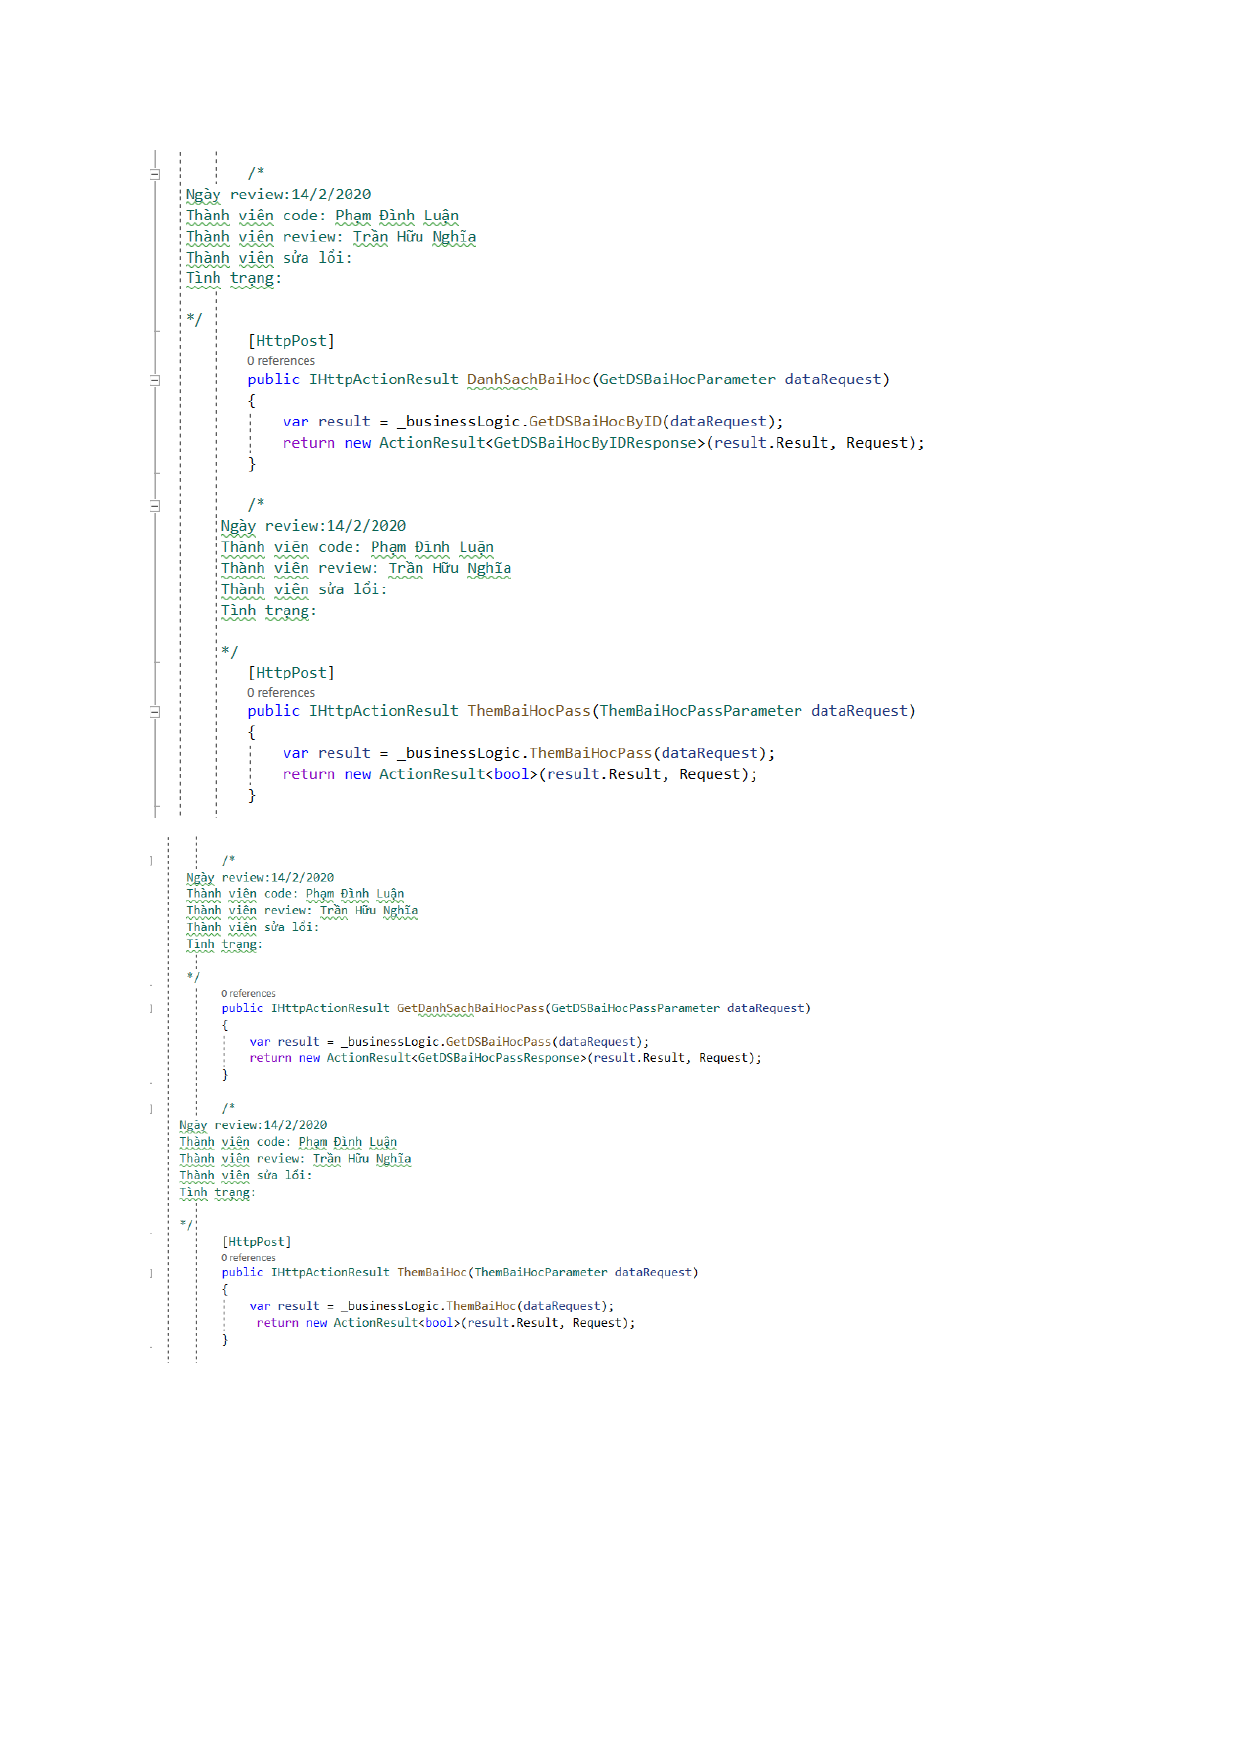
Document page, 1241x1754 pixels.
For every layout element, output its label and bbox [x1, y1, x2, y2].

picture [150, 836, 1091, 1363]
picture [150, 150, 1091, 818]
